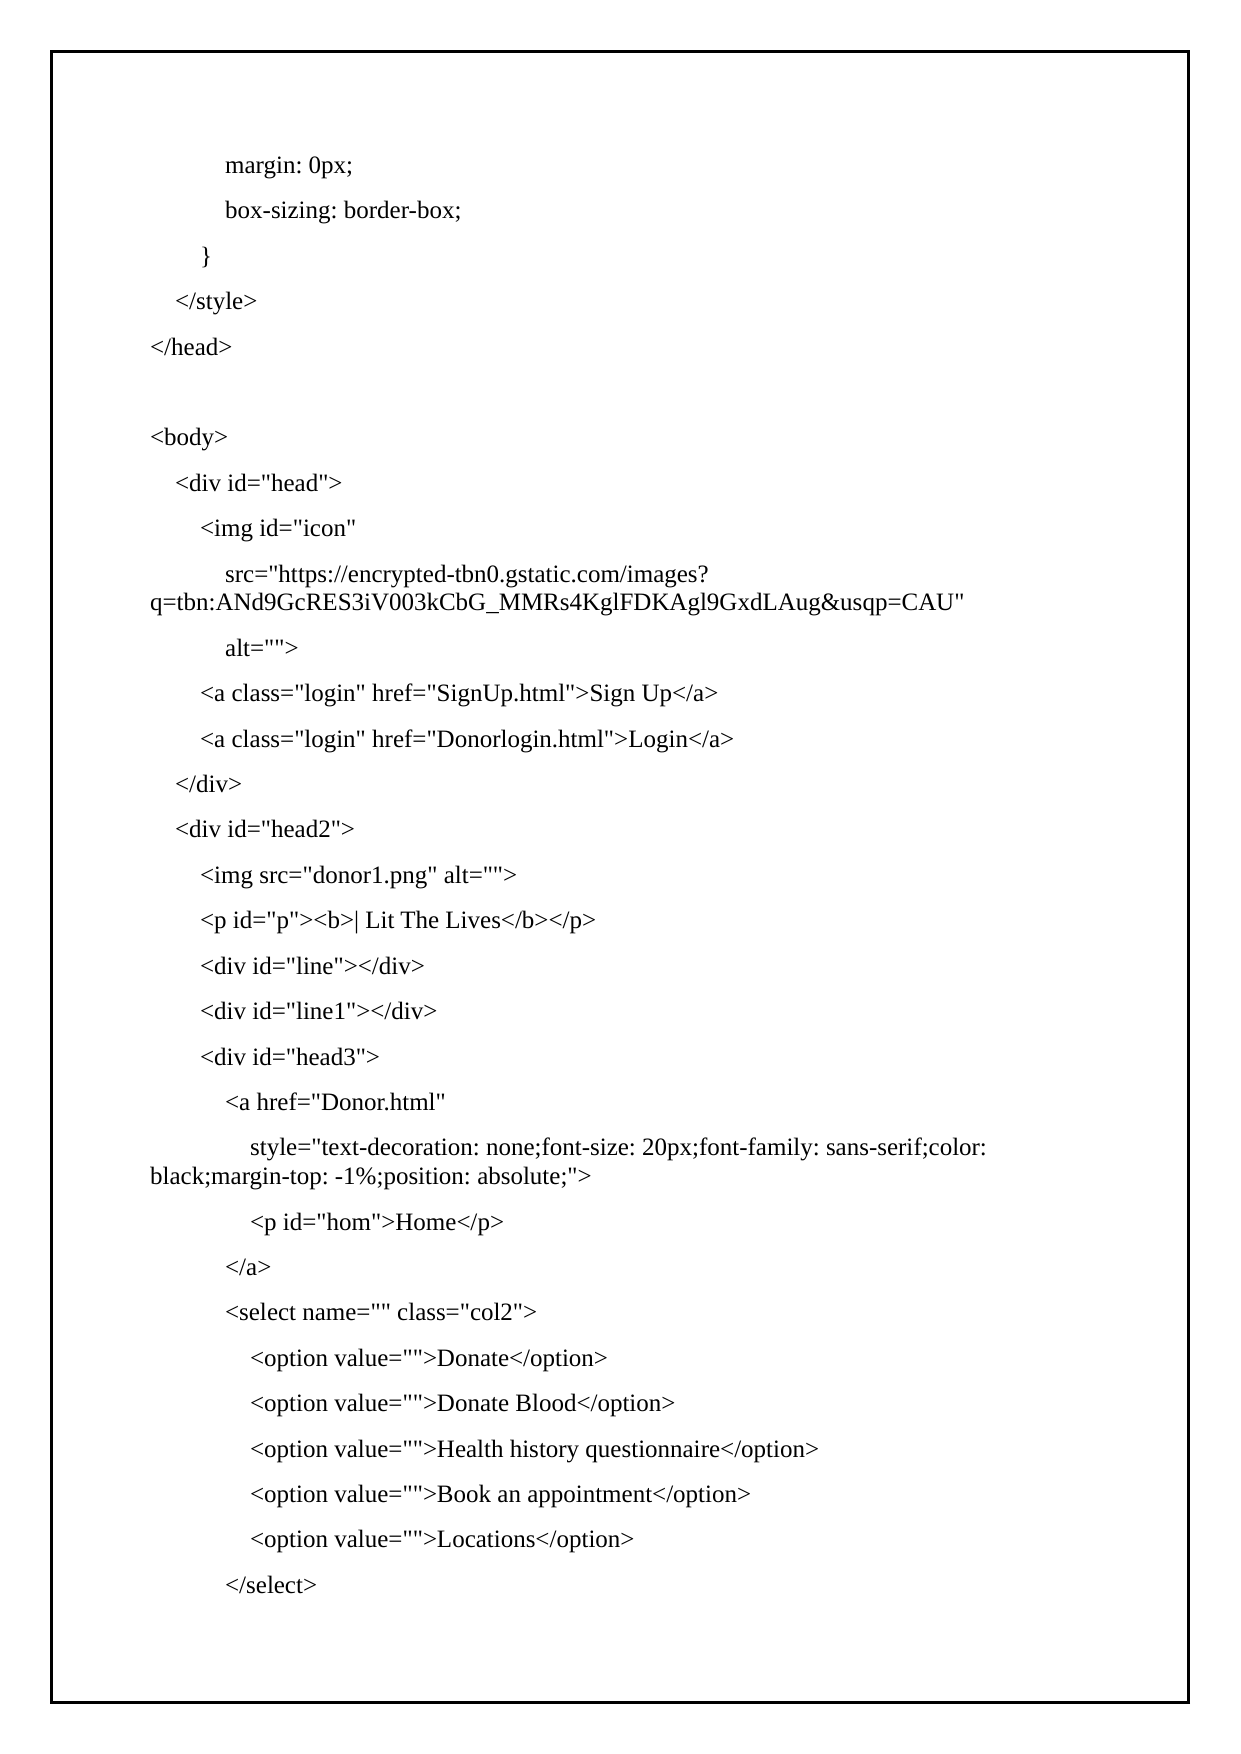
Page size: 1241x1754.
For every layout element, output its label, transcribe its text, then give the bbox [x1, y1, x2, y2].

text <img id="icon" [150, 513, 1090, 542]
text <option value="">Book an appointment</option> [150, 1479, 1090, 1508]
text </style> [150, 286, 1090, 315]
text <p id="hom">Home</p> [150, 1207, 1090, 1235]
text <div id="line1"></div> [150, 996, 1090, 1025]
text <img src="donor1.png" alt=""> [150, 860, 1090, 889]
text <div id="head3"> [150, 1042, 1090, 1070]
text <div id="head"> [150, 468, 1090, 497]
text } [150, 241, 1090, 269]
text <body> [150, 422, 1090, 451]
text <select name="" class="col2"> [150, 1297, 1090, 1326]
text margin: 0px; [150, 150, 1090, 179]
text <option value="">Health history questionnaire</option> [150, 1434, 1090, 1462]
text <option value="">Donate Blood</option> [150, 1388, 1090, 1417]
text </head> [150, 332, 1090, 360]
text box-sizing: border-box; [150, 195, 1090, 224]
text alt=""> [150, 633, 1090, 662]
text <p id="p"><b>| Lit The Lives</b></p> [150, 905, 1090, 934]
text <div id="head2"> [150, 814, 1090, 843]
text <a href="Donor.html" [150, 1087, 1090, 1116]
text <option value="">Locations</option> [150, 1524, 1090, 1553]
text <option value="">Donate</option> [150, 1343, 1090, 1372]
text style="text-decoration: none;font-size: 20px;font-family: sans-serif;color: black;margin-top: -1%;position: absolute;"> [150, 1132, 1090, 1190]
text </div> [150, 769, 1090, 798]
text </select> [150, 1570, 1090, 1599]
text src="https://encrypted-tbn0.gstatic.com/images?q=tbn:ANd9GcRES3iV003kCbG_MMRs4KglFDKAgl9GxdLAug&usqp=CAU" [150, 559, 1090, 616]
text </a> [150, 1252, 1090, 1281]
text <a class="login" href="Donorlogin.html">Login</a> [150, 724, 1090, 752]
text <a class="login" href="SignUp.html">Sign Up</a> [150, 678, 1090, 707]
text <div id="line"></div> [150, 951, 1090, 979]
